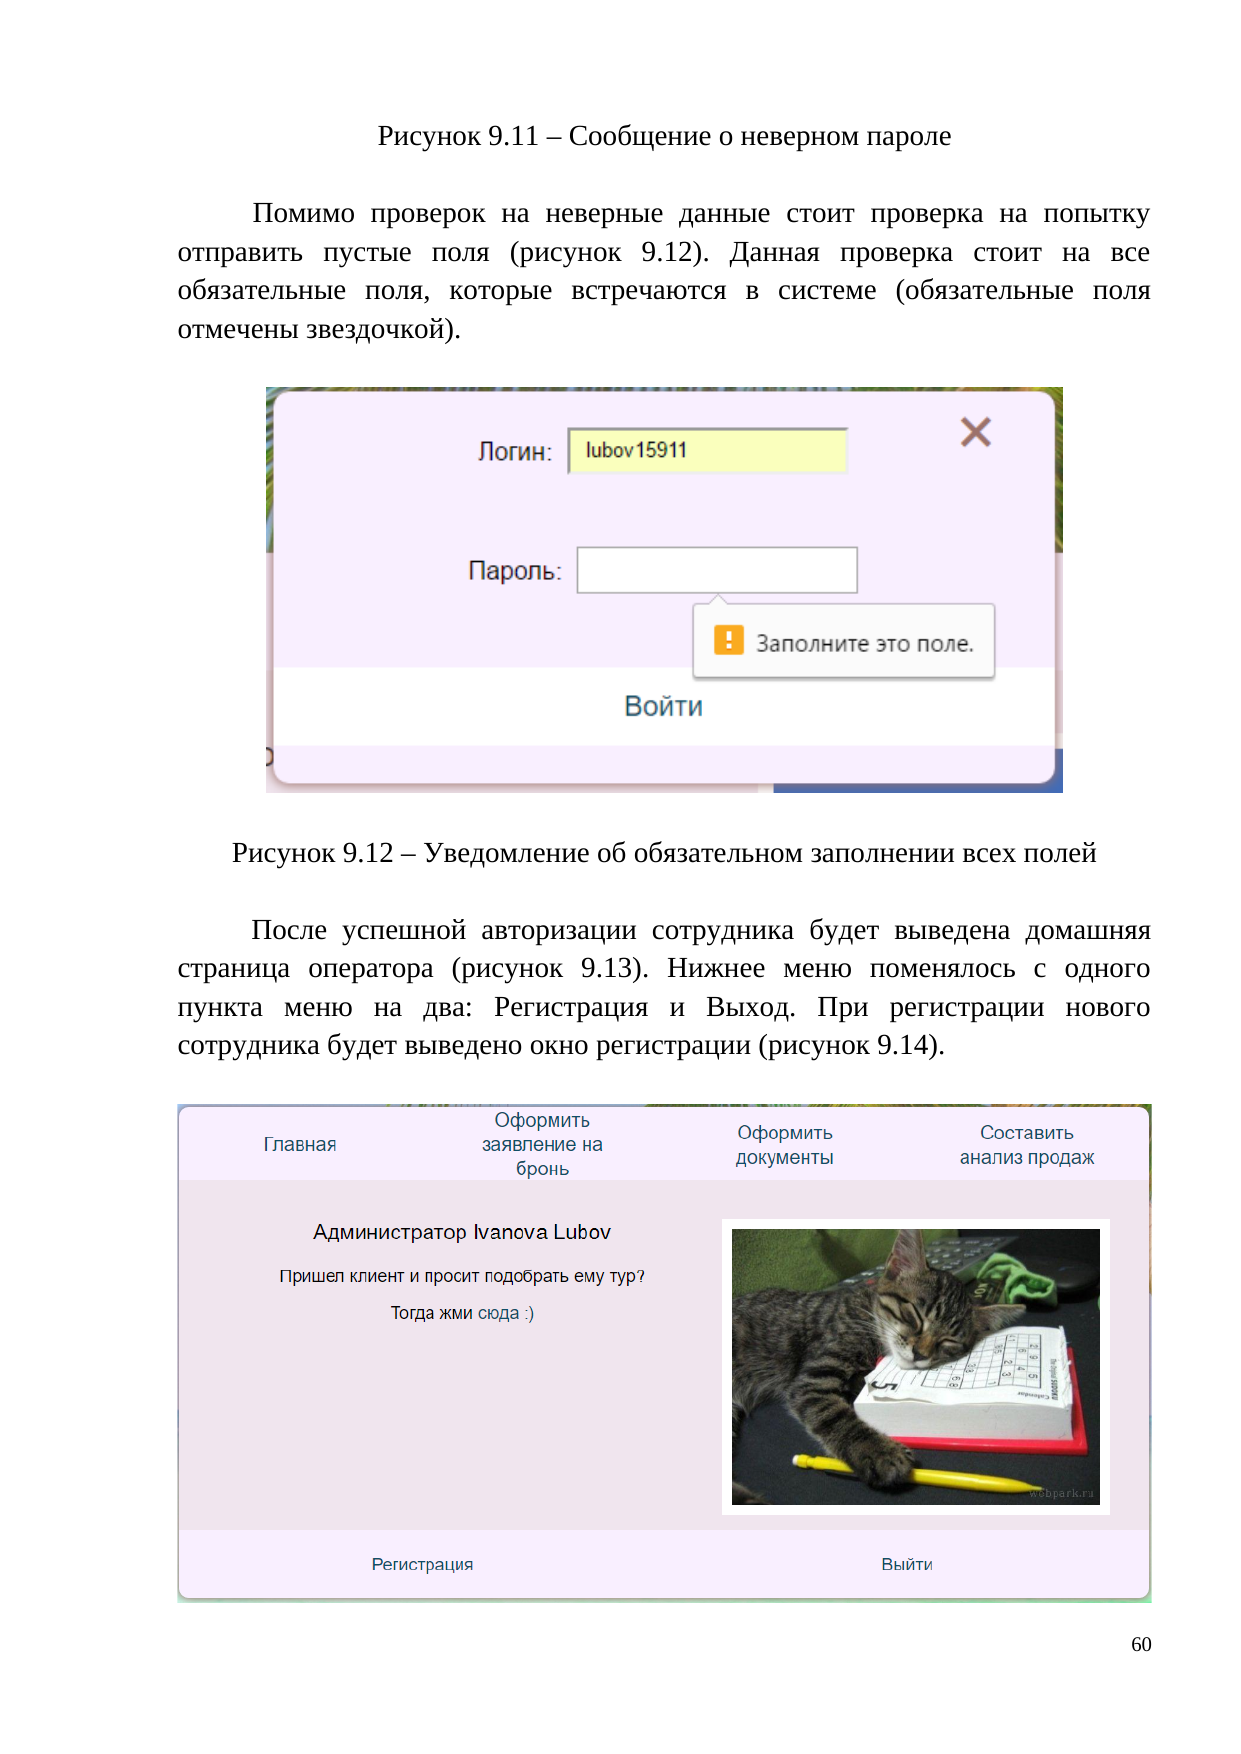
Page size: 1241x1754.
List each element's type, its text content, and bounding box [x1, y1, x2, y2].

picture [177, 1104, 1152, 1603]
text Помимо проверок на неверные данные стоит проверка на попытку отправить пустые поля (рисунок 9.12). Данная проверка стоит на все обязательные поля, которые встречаются в системе (обязательные поля отмечены звездочкой). [177, 195, 1152, 344]
text После успешной авторизации сотрудника будет выведена домашняя страница оператора (рисунок 9.13). Нижнее меню поменялось с одного пункта меню на два: Регистрация и Выход. При регистрации нового сотрудника будет выведено окно регистрации (рисунок 9.14). [177, 912, 1152, 1061]
text Рисунок 9.11 – Сообщение о неверном пароле [177, 118, 1152, 152]
picture [266, 387, 1063, 793]
text Рисунок 9.12 – Уведомление об обязательном заполнении всех полей [177, 835, 1152, 868]
